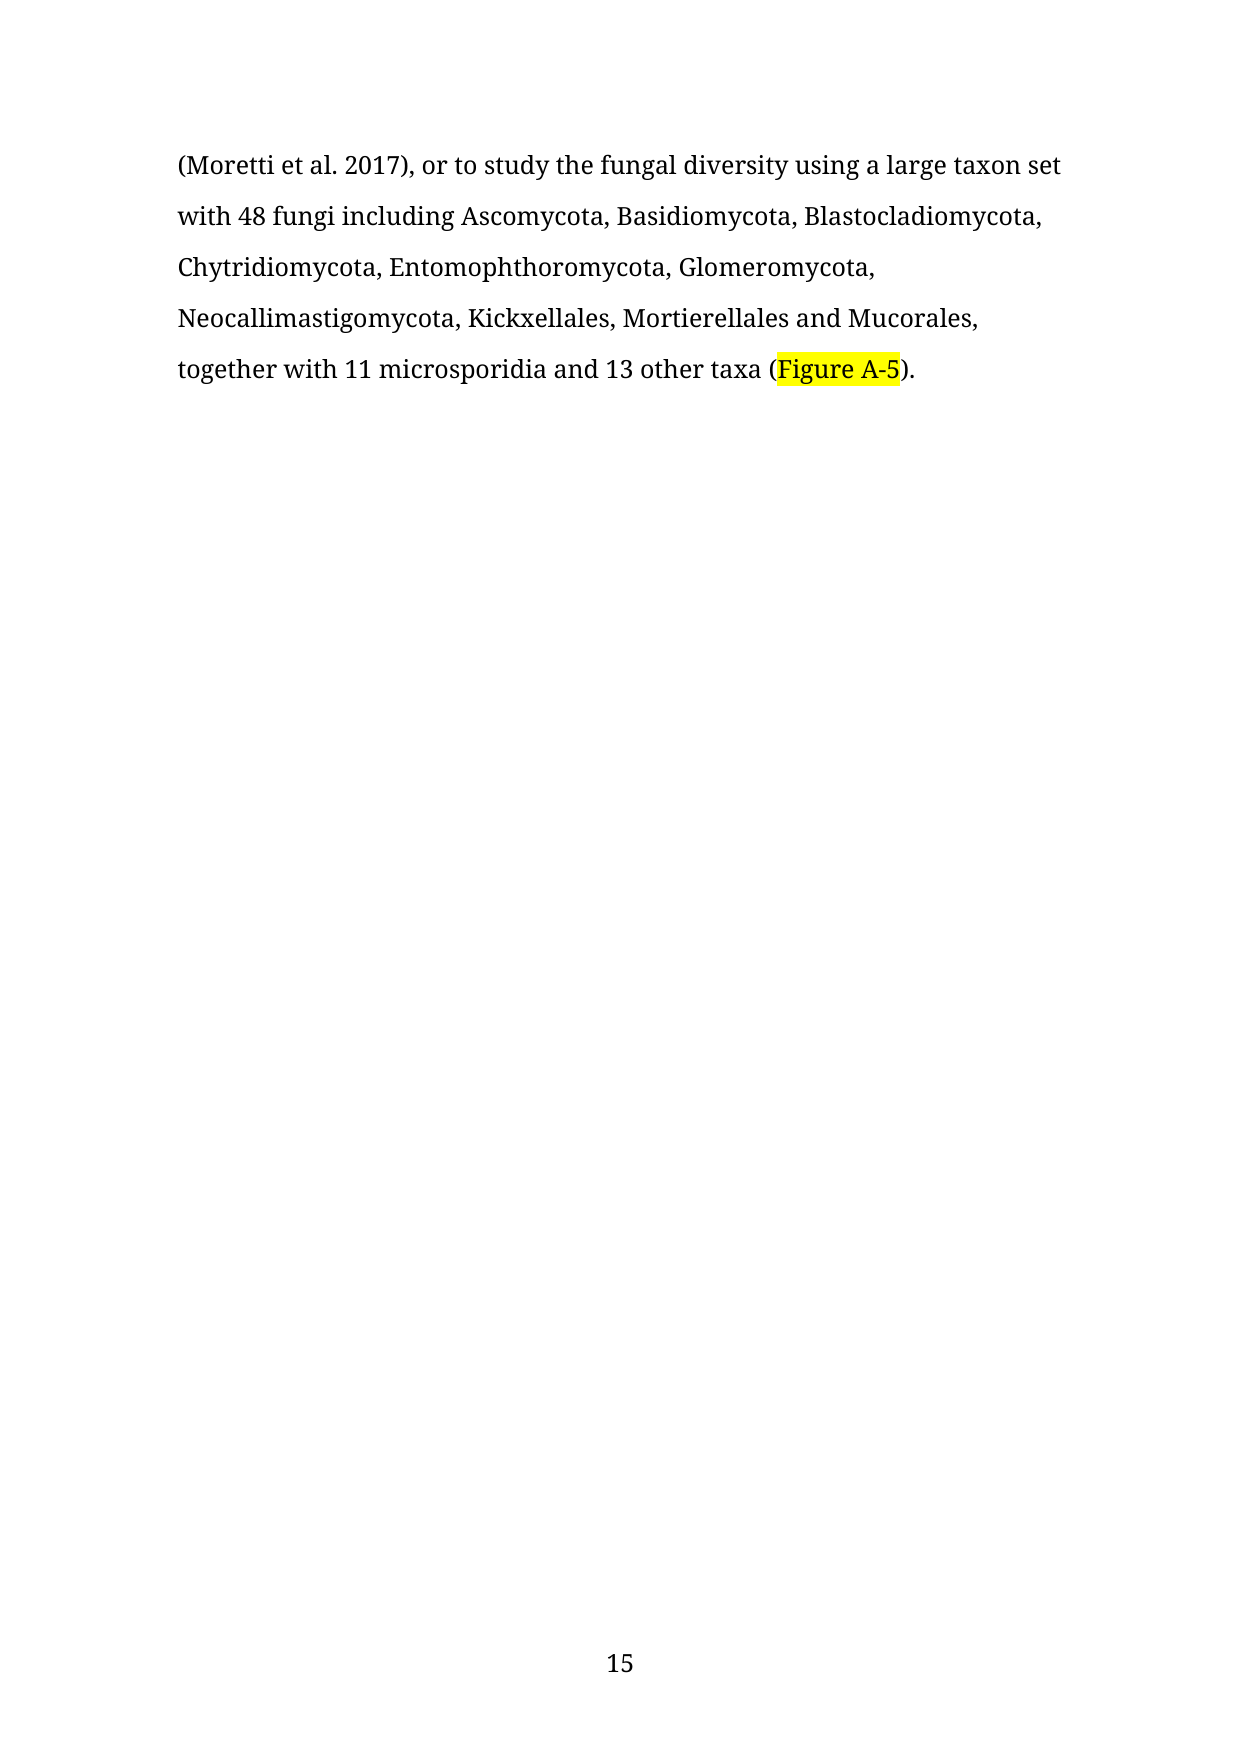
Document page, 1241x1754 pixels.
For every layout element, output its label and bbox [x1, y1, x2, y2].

text [177, 148, 1063, 386]
